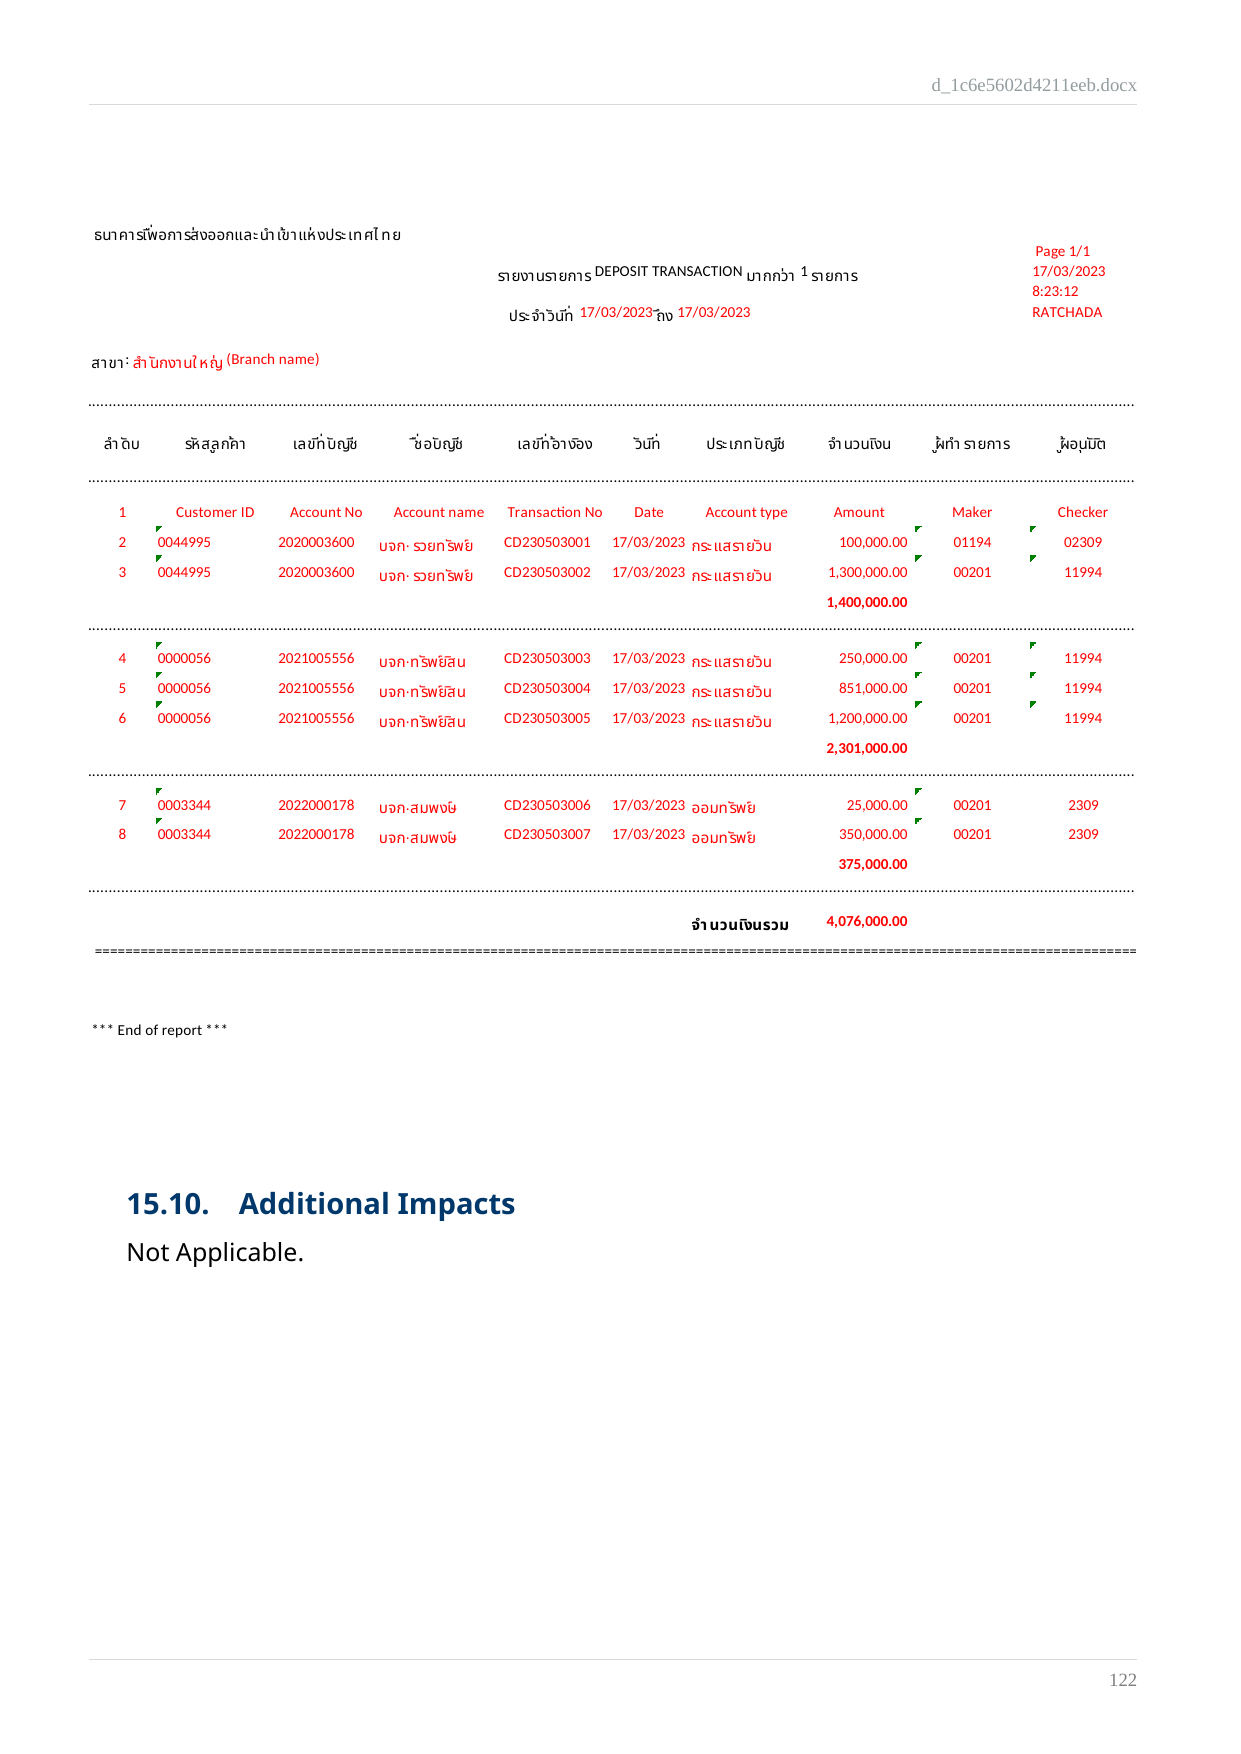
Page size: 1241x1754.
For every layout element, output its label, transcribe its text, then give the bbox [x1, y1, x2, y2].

subtitle Additional Impacts [126, 1183, 1137, 1223]
text Not Applicable. [126, 1235, 1137, 1269]
